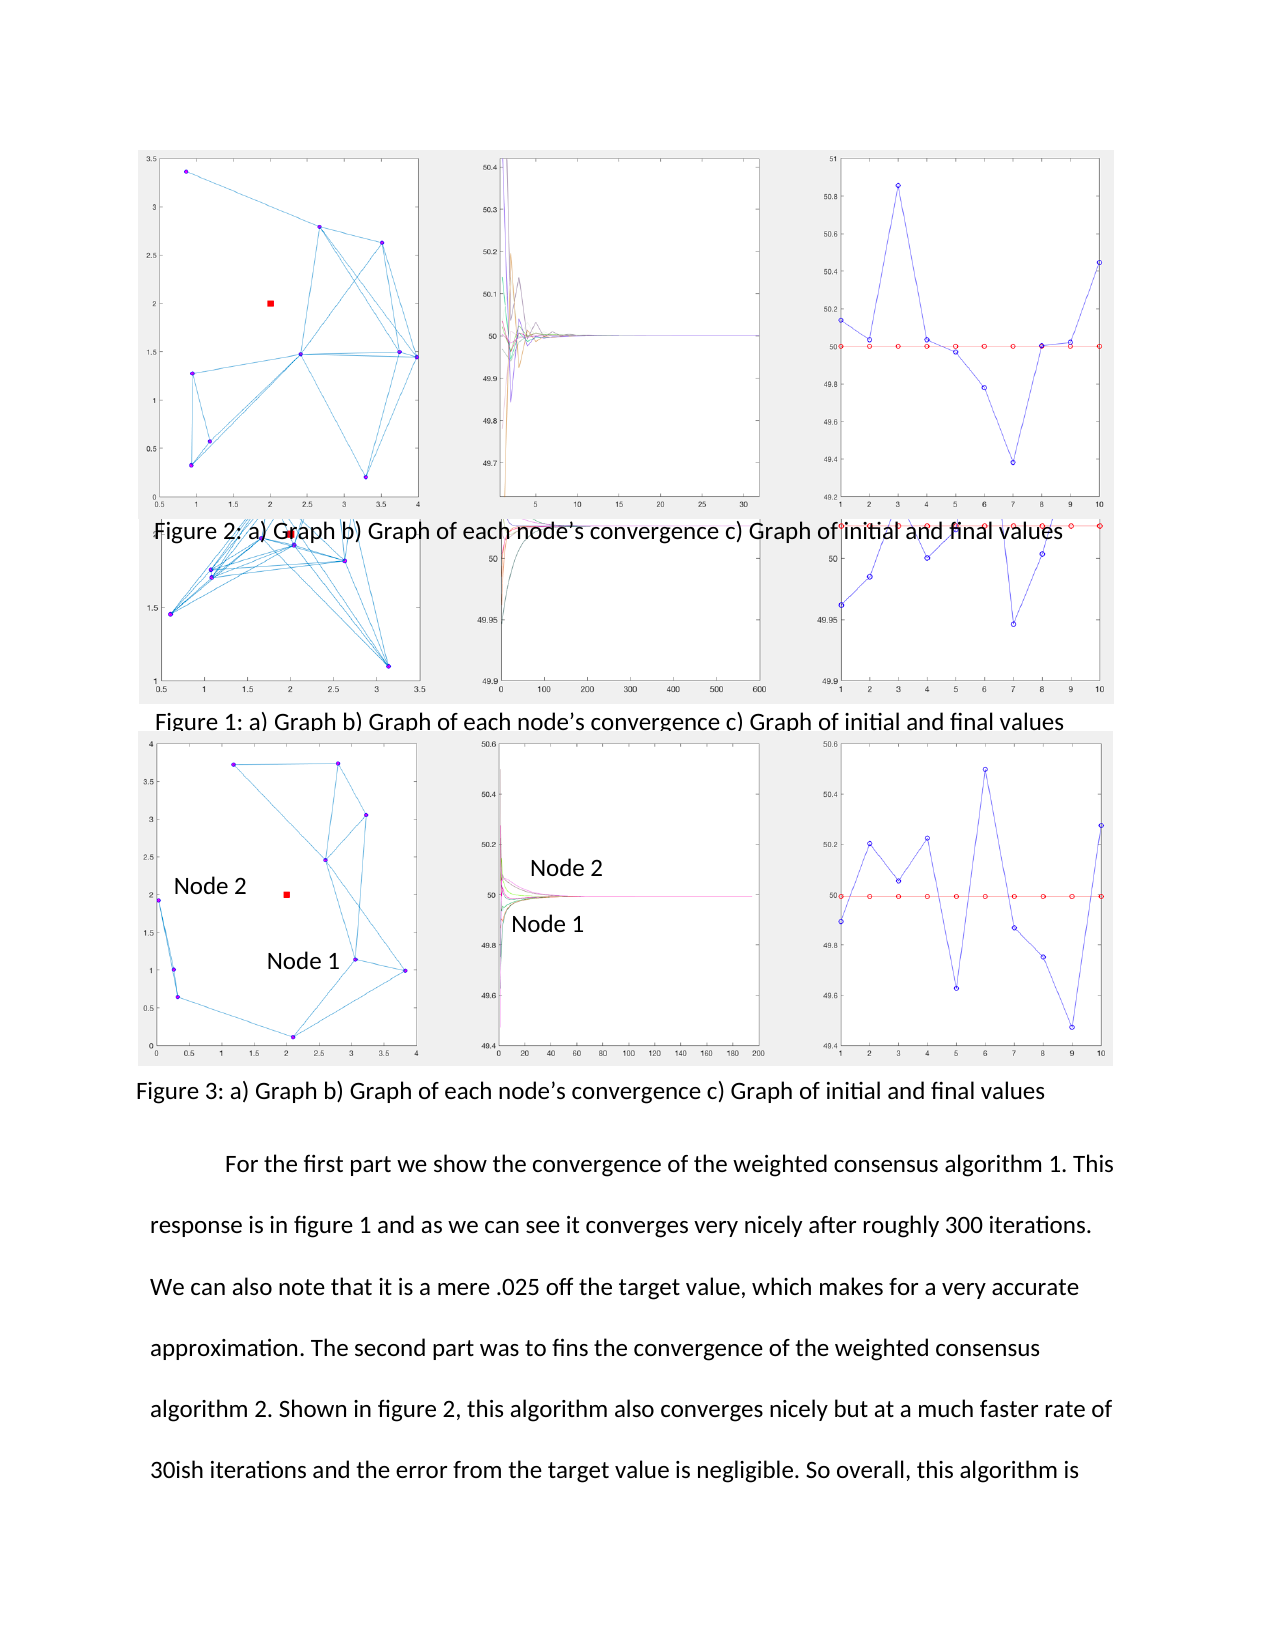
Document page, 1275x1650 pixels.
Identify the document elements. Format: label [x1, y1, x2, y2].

picture [138, 150, 1114, 704]
text [150, 150, 1125, 1484]
picture [138, 731, 1113, 1066]
